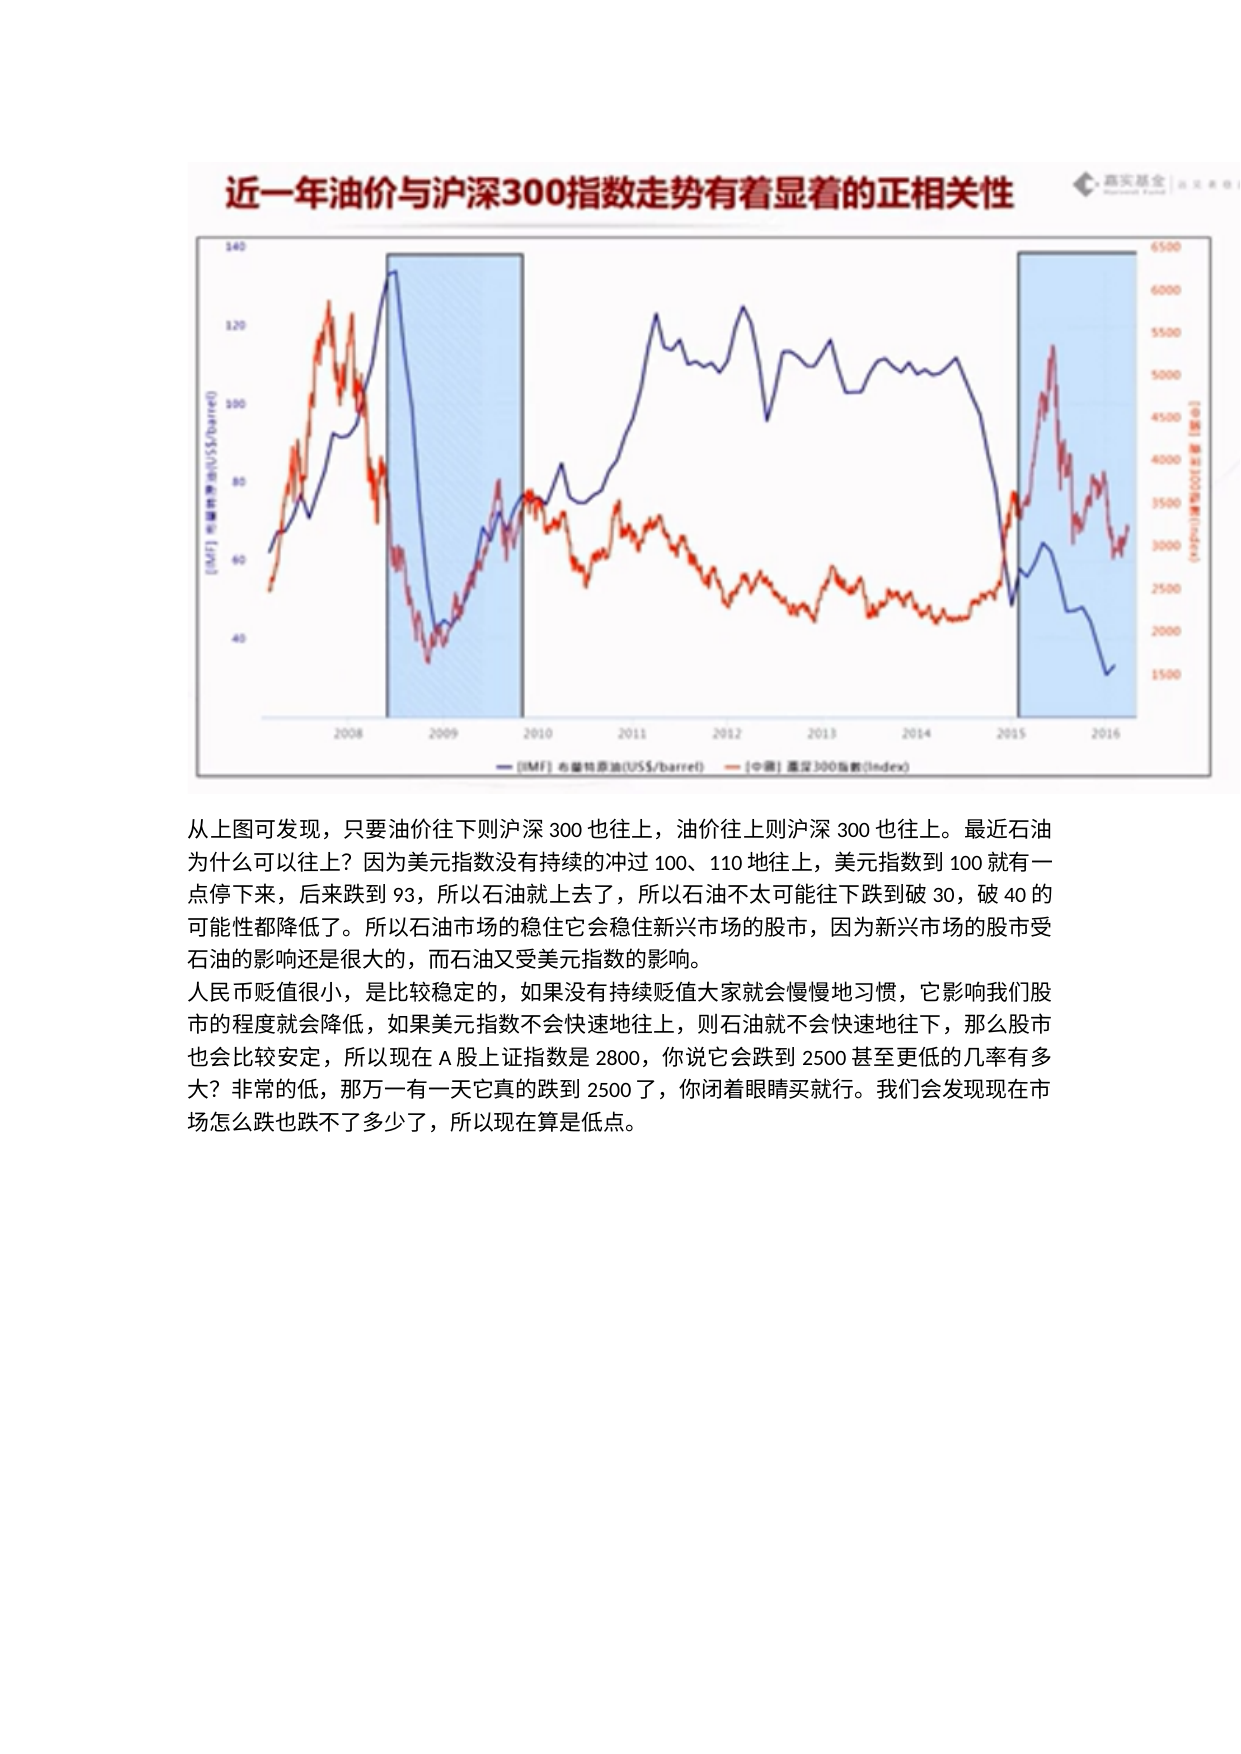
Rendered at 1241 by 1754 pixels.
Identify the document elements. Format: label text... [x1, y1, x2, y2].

picture [187, 162, 1241, 794]
text 从上图可发现，只要油价往下则沪深300也往上，油价往上则沪深300也往上。最近石油为什么可以往上？因为美元指数没有持续的冲过100、110地往上，美元指数到100就有一点停下来，后来跌到93，所以石油就上去了，所以石油不太可能往下跌到破30，破40的可能性都降低了。所以石油市场的稳住它会稳住新兴市场的股市，因为新兴市场的股市受石油的影响还是很大的，而石油又受美元指数的影响。 [187, 812, 1053, 974]
text 人民币贬值很小，是比较稳定的，如果没有持续贬值大家就会慢慢地习惯，它影响我们股市的程度就会降低，如果美元指数不会快速地往上，则石油就不会快速地往下，那么股市也会比较安定，所以现在A股上证指数是2800，你说它会跌到2500甚至更低的几率有多大？非常的低，那万一有一天它真的跌到2500了，你闭着眼睛买就行。我们会发现现在市场怎么跌也跌不了多少了，所以现在算是低点。 [187, 974, 1053, 1137]
